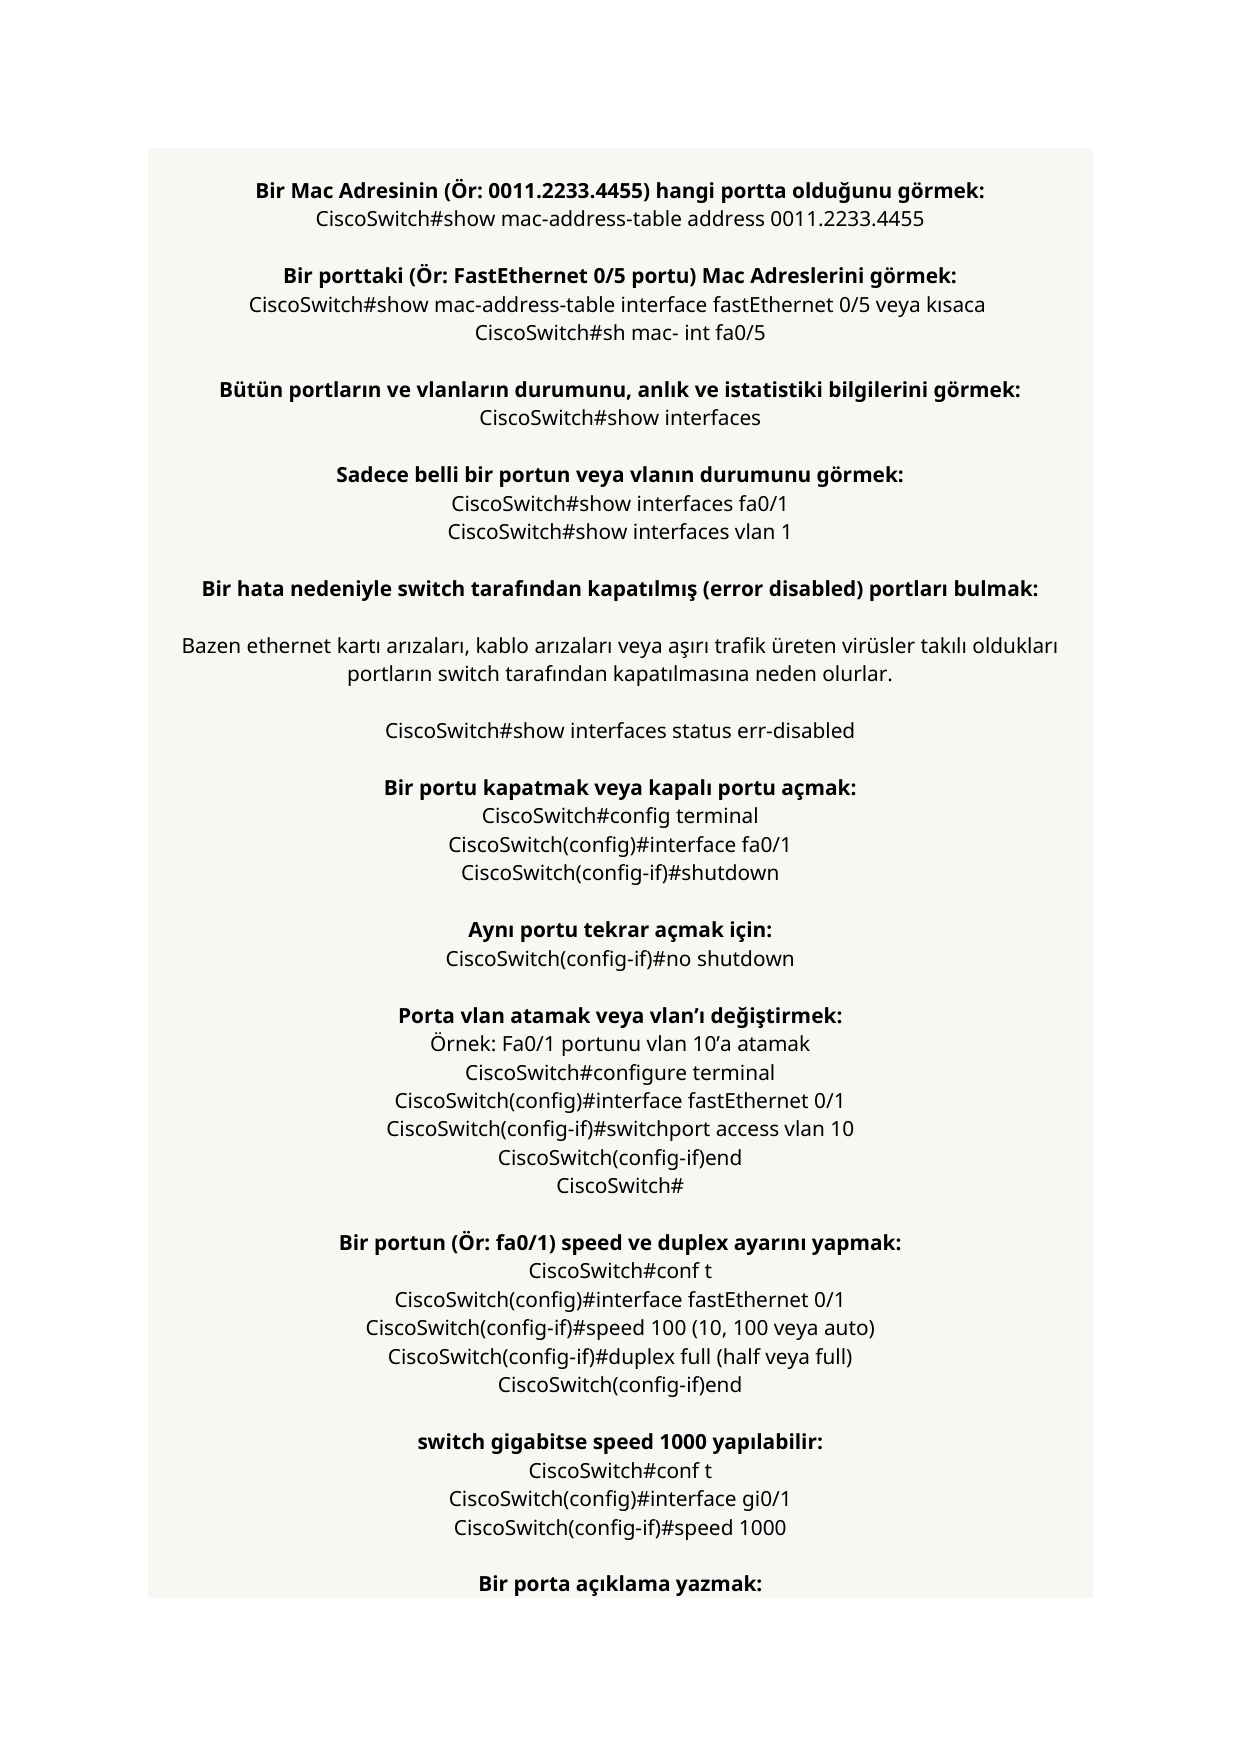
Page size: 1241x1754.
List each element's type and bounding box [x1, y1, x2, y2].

text [148, 148, 1093, 1598]
